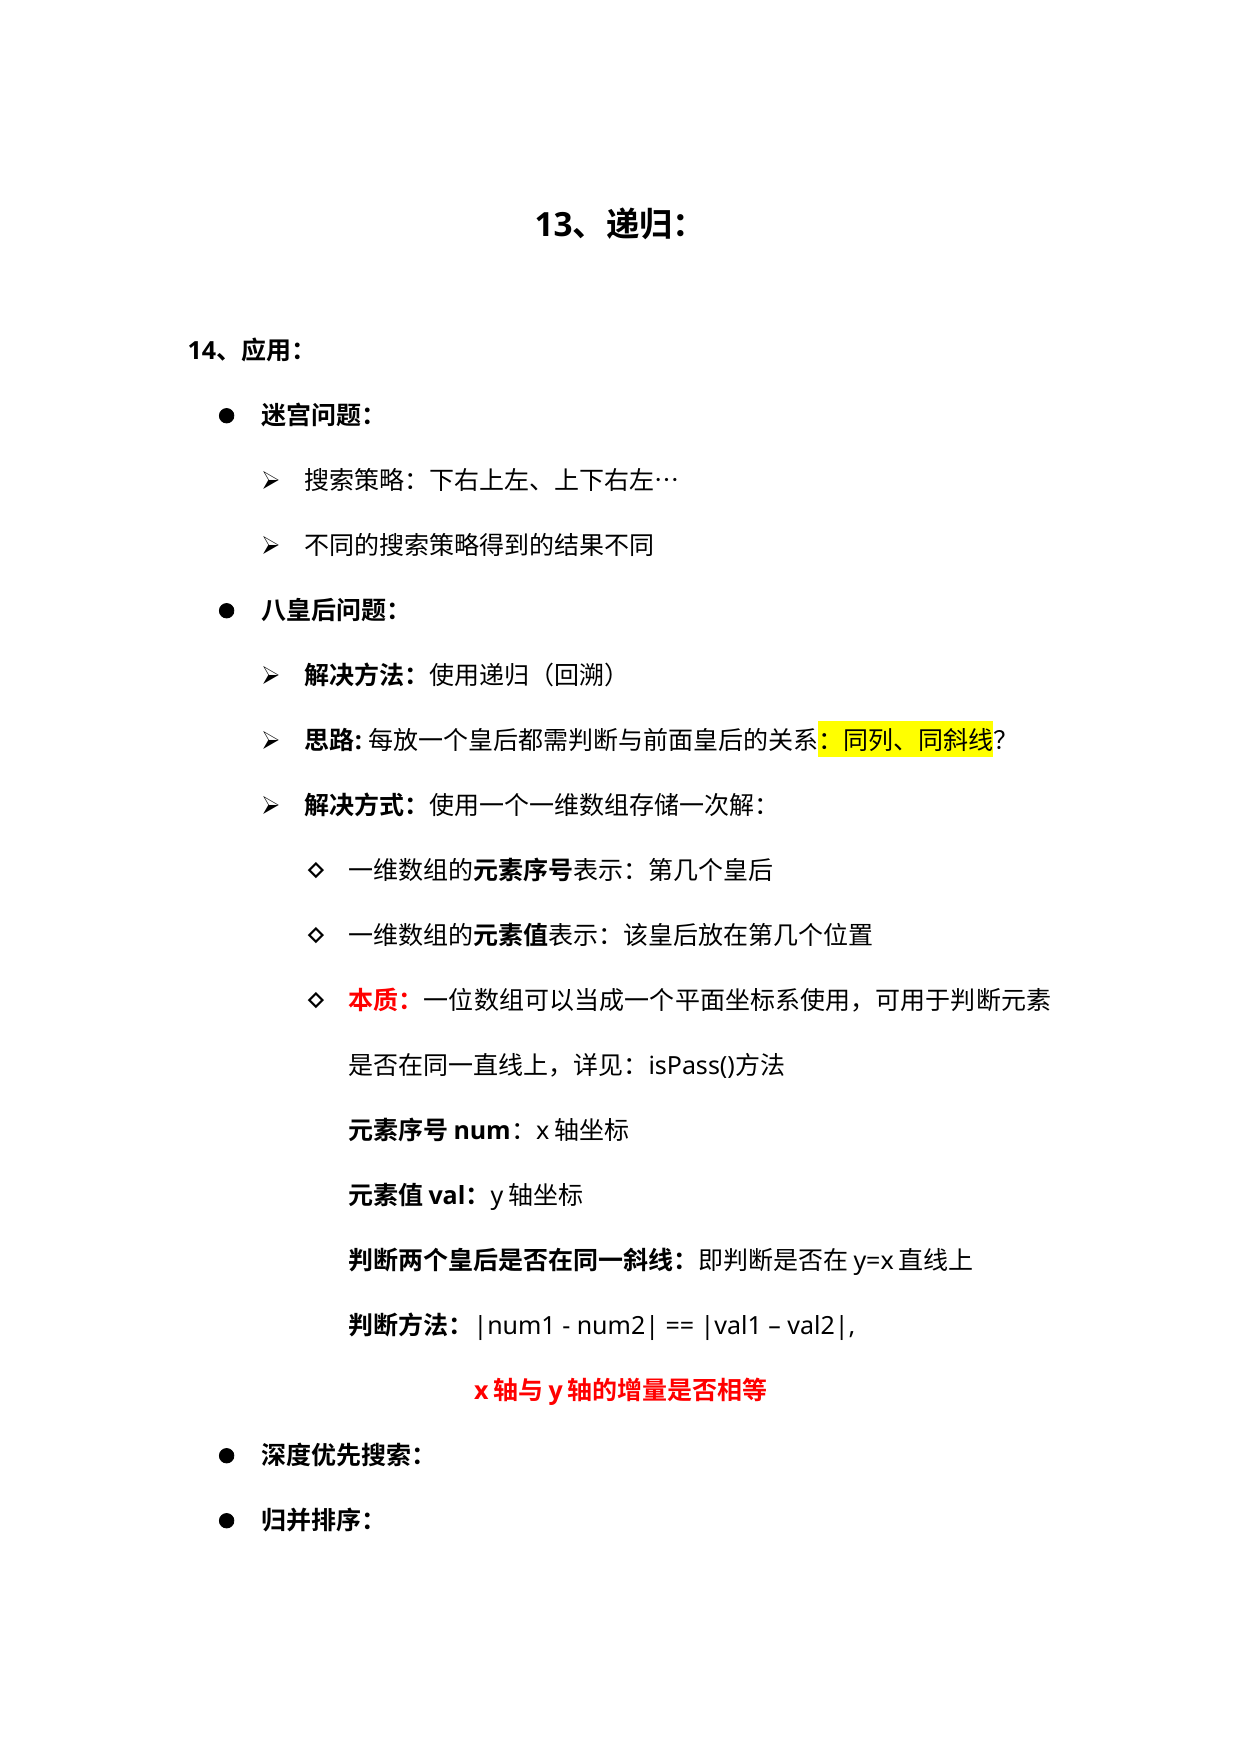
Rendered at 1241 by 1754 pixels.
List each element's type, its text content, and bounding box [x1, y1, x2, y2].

list 判断方法：|num1 - num2| == |val1 – val2|, [348, 1291, 1053, 1356]
list 解决方式：使用一个一维数组存储一次解： [261, 771, 1053, 836]
list 深度优先搜索： [217, 1421, 1053, 1486]
list 应用： [187, 316, 1053, 381]
list 搜索策略：下右上左、上下右左… [261, 446, 1053, 511]
list 判断两个皇后是否在同一斜线：即判断是否在y=x直线上 [348, 1226, 1053, 1291]
list 不同的搜索策略得到的结果不同 [261, 511, 1053, 576]
list 一维数组的元素序号表示：第几个皇后 [304, 836, 1053, 901]
subtitle 递归： [187, 189, 1053, 254]
list 本质：一位数组可以当成一个平面坐标系使用，可用于判断元素是否在同一直线上，详见：isPass()方法 [304, 966, 1053, 1096]
list 元素值val：y轴坐标 [348, 1161, 1053, 1226]
list 迷宫问题： [217, 381, 1053, 446]
list x轴与y轴的增量是否相等 [348, 1356, 1053, 1421]
list 归并排序： [217, 1486, 1053, 1551]
list 八皇后问题： [217, 576, 1053, 641]
list 思路: 每放一个皇后都需判断与前面皇后的关系：同列、同斜线？ [261, 706, 1053, 771]
list 一维数组的元素值表示：该皇后放在第几个位置 [304, 901, 1053, 966]
list 元素序号num：x轴坐标 [348, 1096, 1053, 1161]
list 解决方法：使用递归（回溯） [261, 641, 1053, 706]
